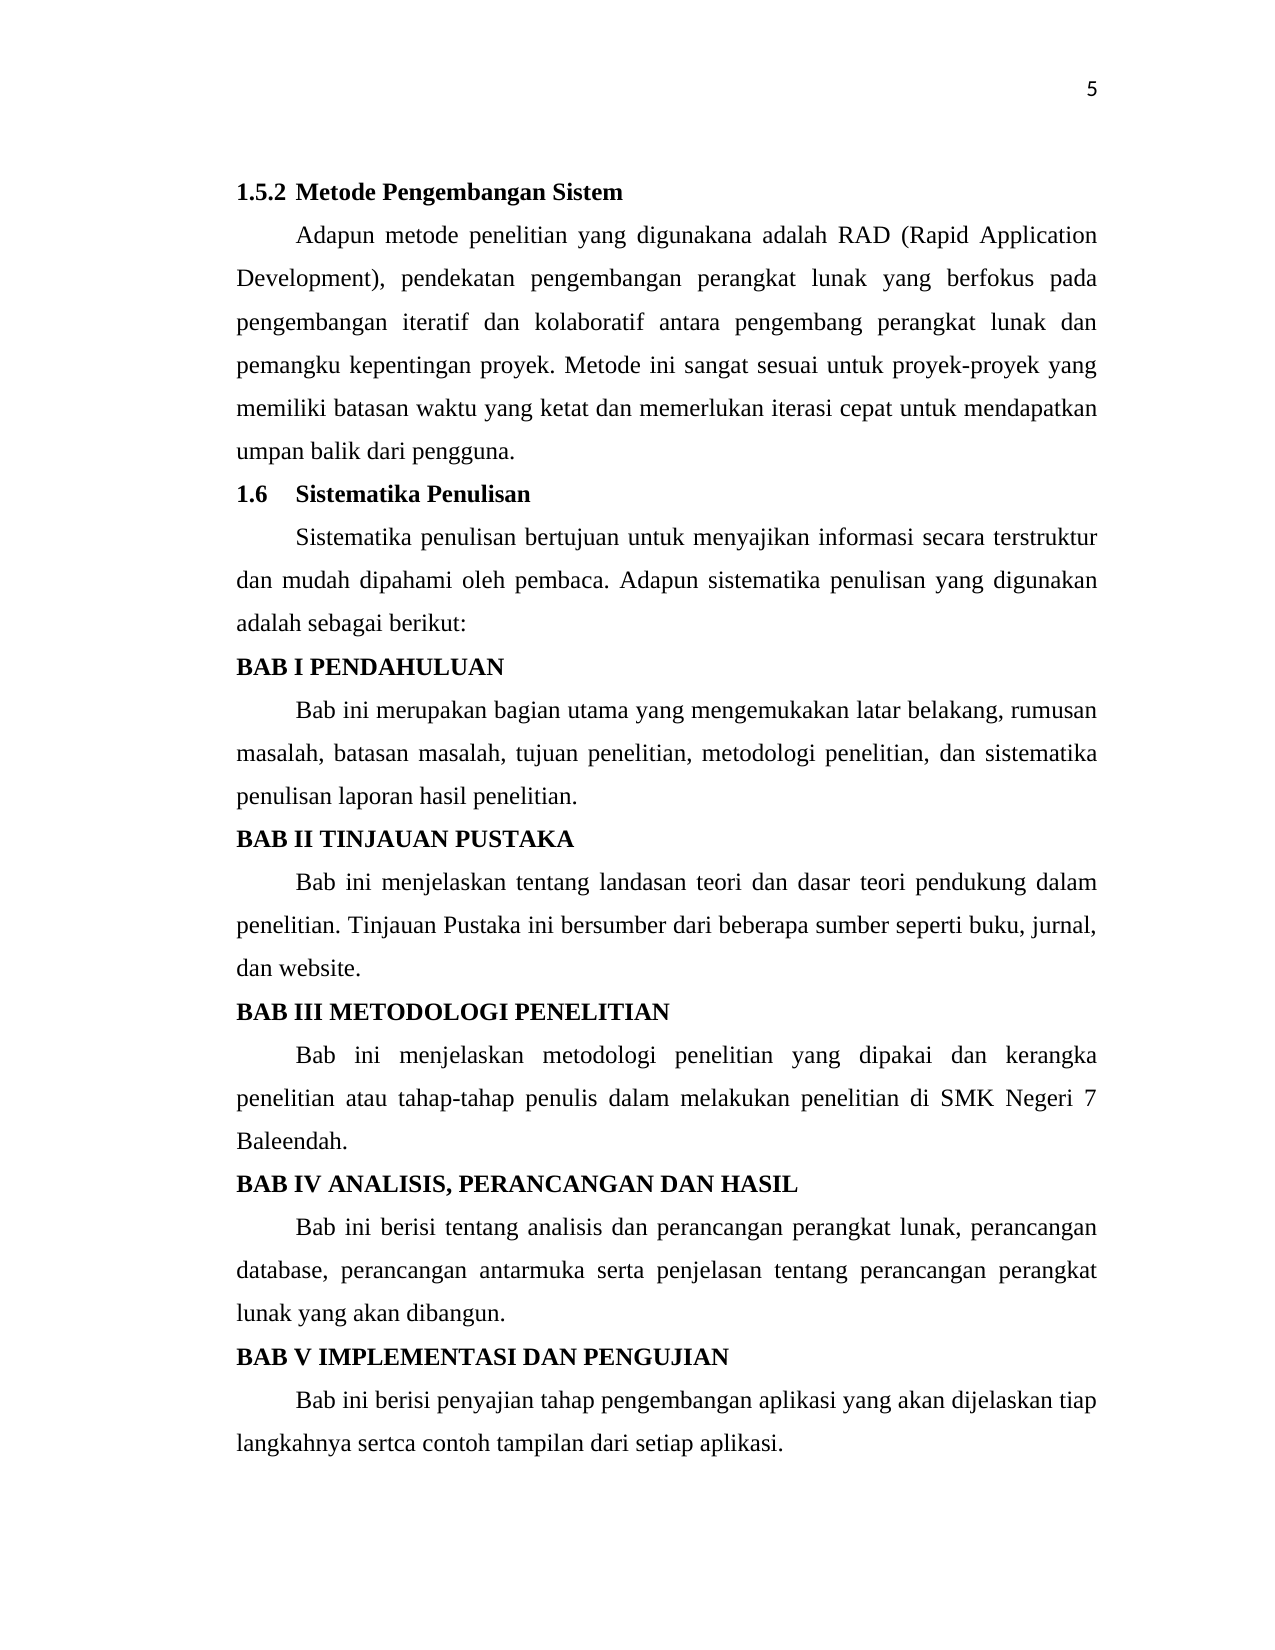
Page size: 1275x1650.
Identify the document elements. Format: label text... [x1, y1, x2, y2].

text Bab ini berisi tentang analisis dan perancangan perangkat lunak, perancangan database, perancangan antarmuka serta penjelasan tentang perancangan perangkat lunak yang akan dibangun. [236, 1212, 1098, 1327]
subtitle Metode Pengembangan Sistem [236, 177, 1098, 206]
text Bab ini menjelaskan metodologi penelitian yang dipakai dan kerangka penelitian atau tahap-tahap penulis dalam melakukan penelitian di SMK Negeri 7 Baleendah. [236, 1040, 1098, 1155]
list Adapun metode penelitian yang digunakana adalah RAD (Rapid Application Development), pendekatan pengembangan perangkat lunak yang berfokus pada pengembangan iteratif dan kolaboratif antara pengembang perangkat lunak dan pemangku kepentingan proyek. Metode ini sangat sesuai untuk proyek-proyek yang memiliki batasan waktu yang ketat dan memerlukan iterasi cepat untuk mendapatkan umpan balik dari pengguna. [236, 220, 1098, 465]
text Bab ini menjelaskan tentang landasan teori dan dasar teori pendukung dalam penelitian. Tinjauan Pustaka ini bersumber dari beberapa sumber seperti buku, jurnal, dan website. [236, 867, 1098, 982]
text Bab ini merupakan bagian utama yang mengemukakan latar belakang, rumusan masalah, batasan masalah, tujuan penelitian, metodologi penelitian, dan sistematika penulisan laporan hasil penelitian. [236, 695, 1098, 810]
subtitle BAB V IMPLEMENTASI DAN PENGUJIAN [236, 1342, 1098, 1370]
subtitle BAB I PENDAHULUAN [236, 652, 1098, 680]
subtitle BAB III METODOLOGI PENELITIAN [236, 997, 1098, 1025]
subtitle BAB IV ANALISIS, PERANCANGAN DAN HASIL [236, 1169, 1098, 1198]
text Bab ini berisi penyajian tahap pengembangan aplikasi yang akan dijelaskan tiap langkahnya sertca contoh tampilan dari setiap aplikasi. [236, 1385, 1098, 1457]
subtitle BAB II TINJAUAN PUSTAKA [236, 824, 1098, 853]
text Sistematika penulisan bertujuan untuk menyajikan informasi secara terstruktur dan mudah dipahami oleh pembaca. Adapun sistematika penulisan yang digunakan adalah sebagai berikut: [236, 522, 1098, 637]
subtitle Sistematika Penulisan [236, 479, 1098, 508]
